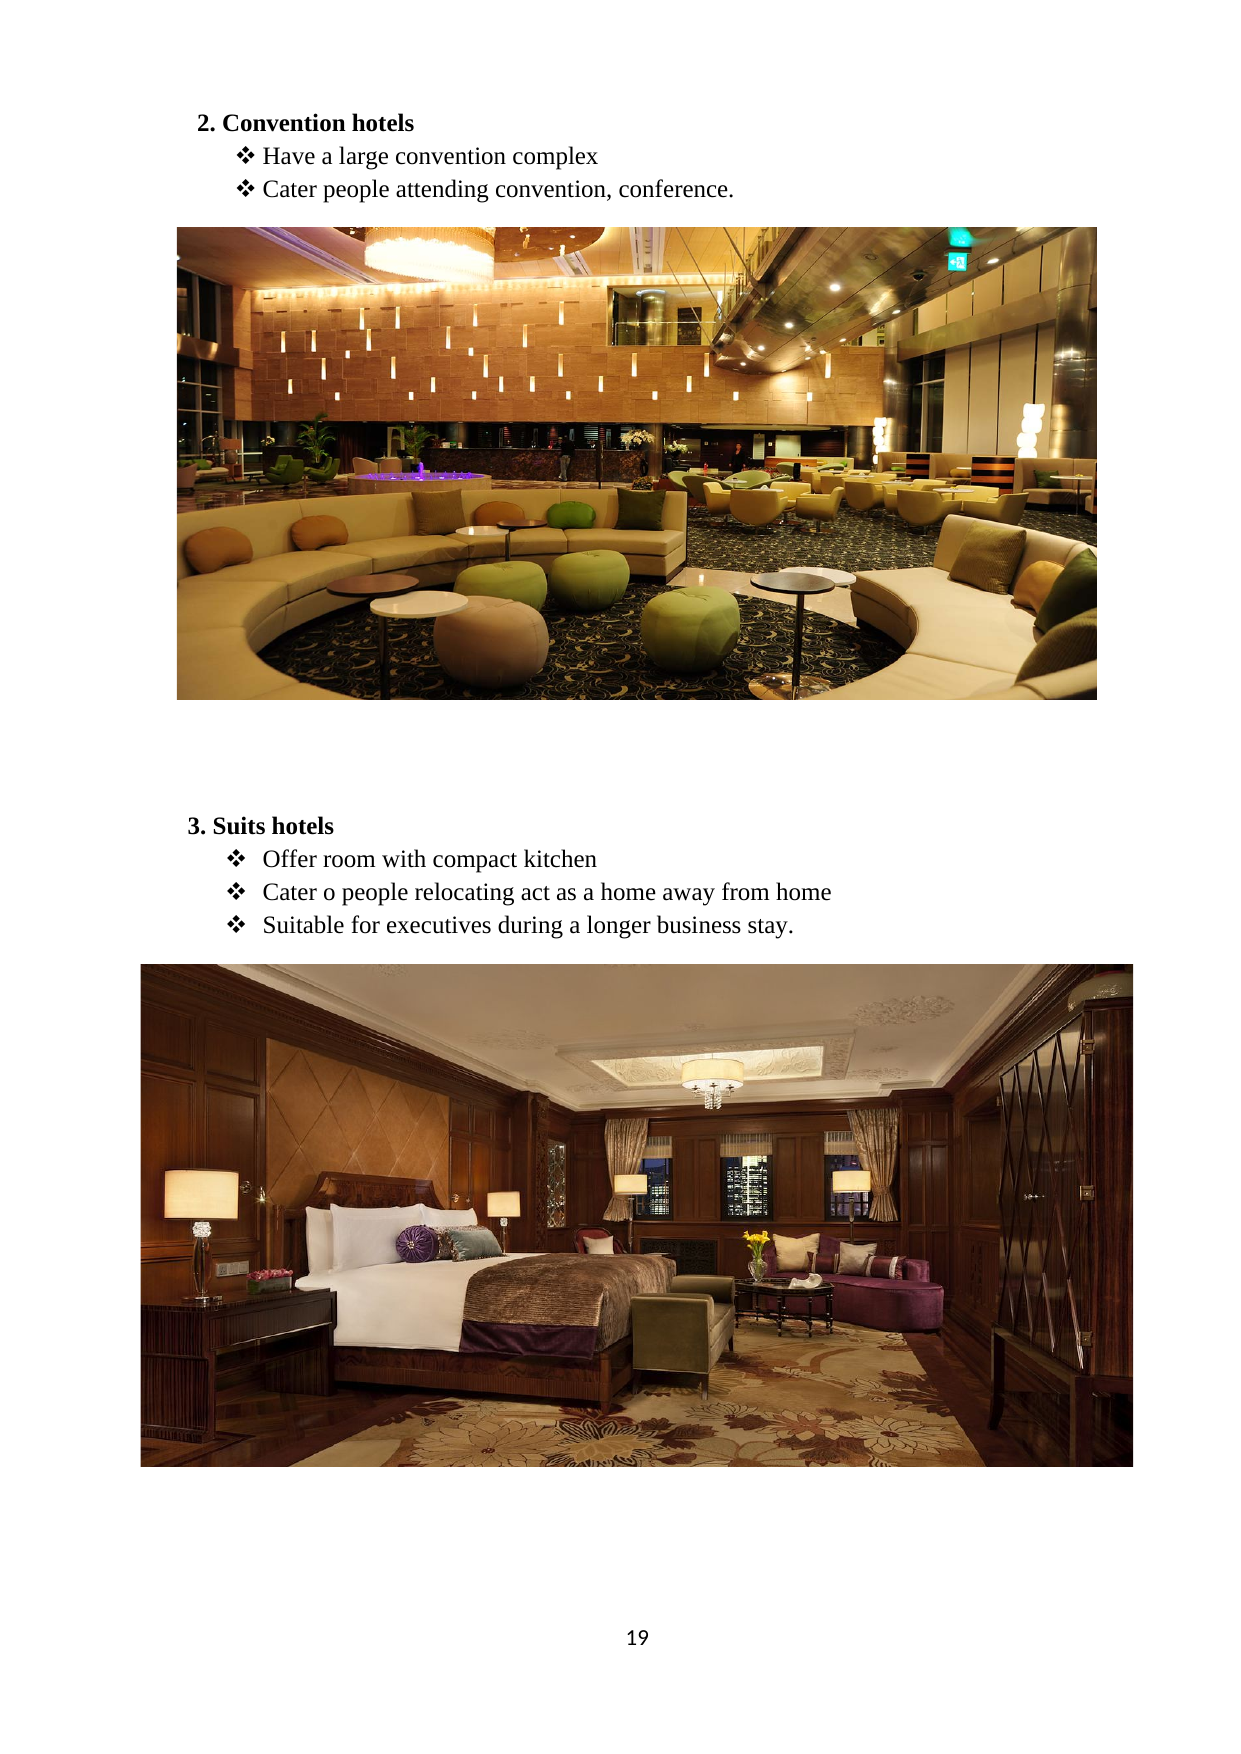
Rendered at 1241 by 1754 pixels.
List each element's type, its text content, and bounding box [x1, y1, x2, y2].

list 2. Convention hotels [197, 108, 1161, 137]
list Offer room with compact kitchen [225, 844, 1161, 873]
list 3. Suits hotels [187, 811, 1161, 840]
list Have a large convention complex [234, 141, 1161, 170]
list Cater o people relocating act as a home away from home [225, 877, 1161, 906]
list Suitable for executives during a longer business stay. [225, 910, 1161, 939]
list Cater people attending convention, conference. [234, 174, 1161, 203]
picture [140, 964, 1134, 1467]
picture [176, 227, 1097, 700]
